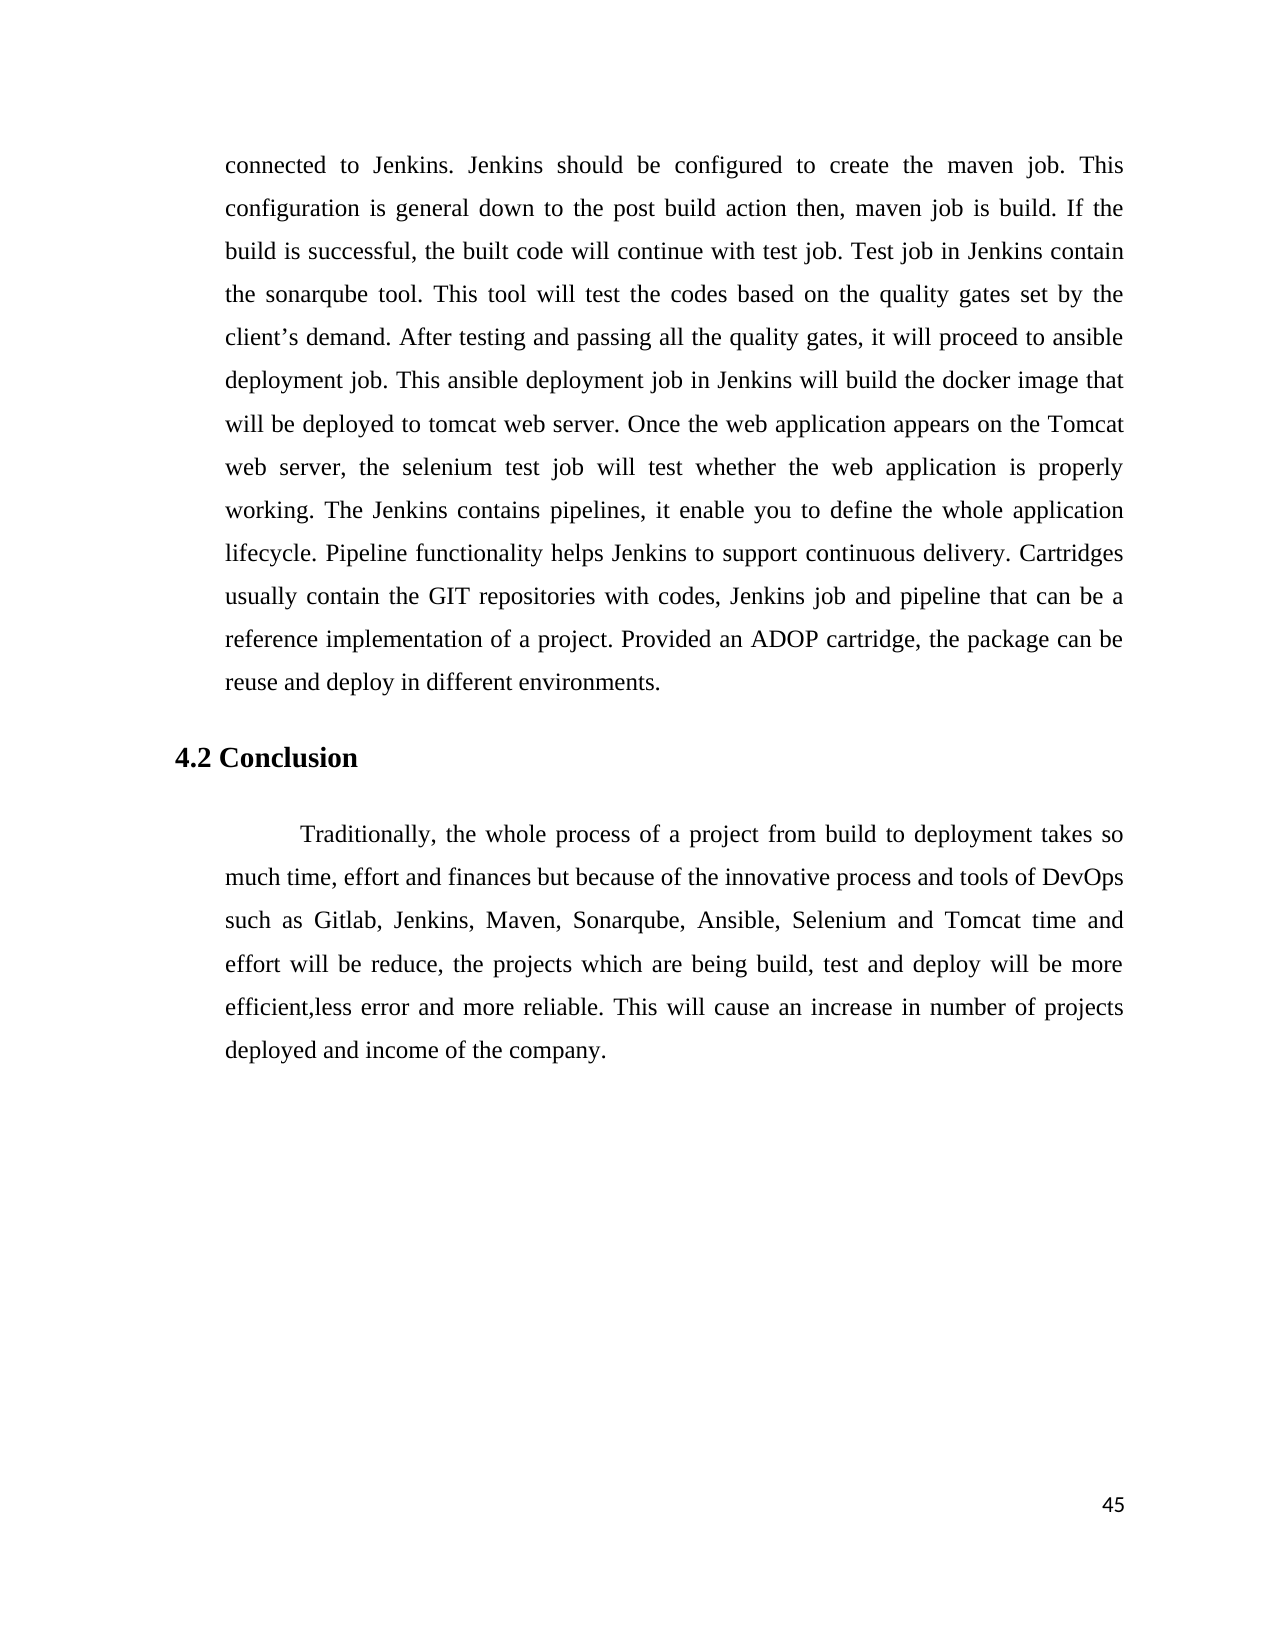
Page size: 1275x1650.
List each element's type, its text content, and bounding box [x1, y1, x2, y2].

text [225, 150, 1125, 696]
text Traditionally, the whole process of a project from build to deployment takes so much time, effort and finances but because of the innovative process and tools of DevOps such as Gitlab, Jenkins, Maven, Sonarqube, Ansible, Selenium and Tomcat time and effort will be reduce, the projects which are being build, test and deploy will be more efficient,less error and more reliable. This will cause an increase in number of projects deployed and income of the company. [225, 819, 1125, 1064]
text 4.2 Conclusion [150, 740, 1125, 773]
